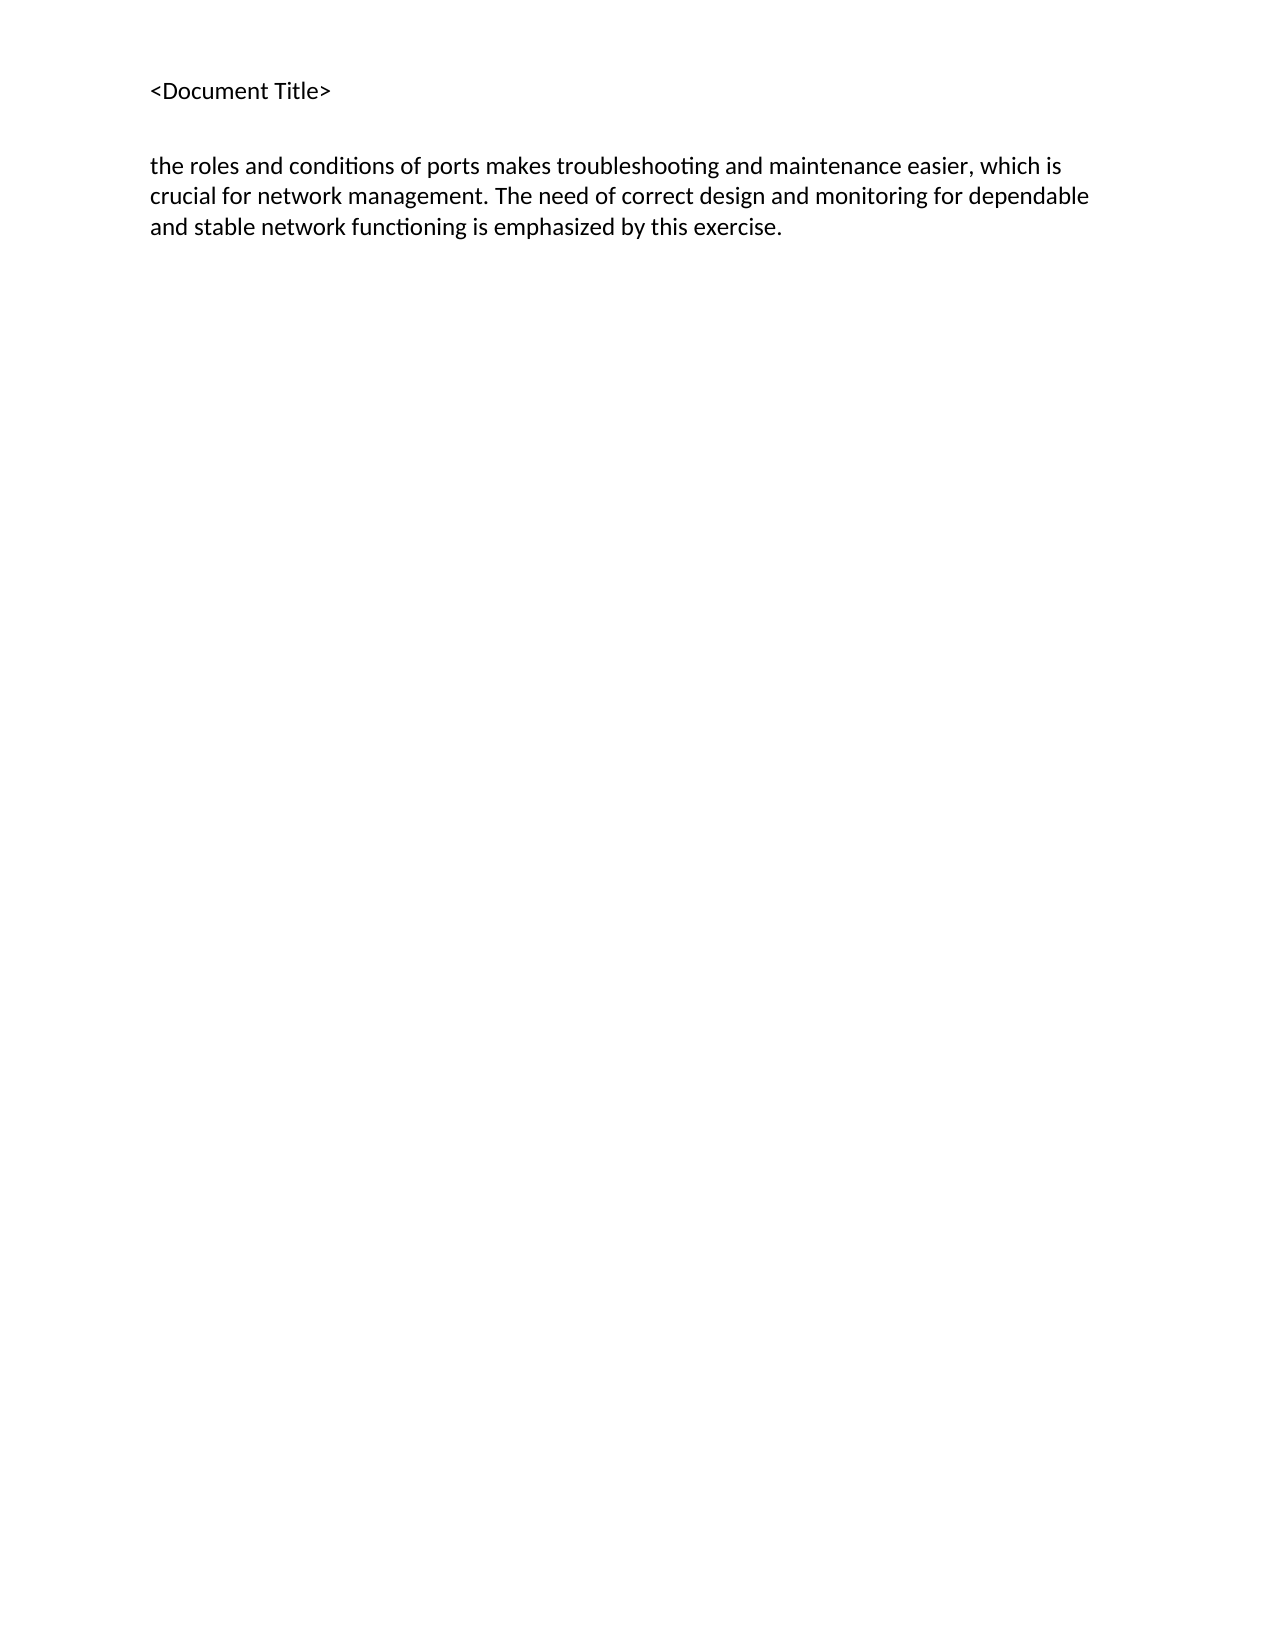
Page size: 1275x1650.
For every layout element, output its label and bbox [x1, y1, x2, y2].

text [150, 150, 1125, 242]
